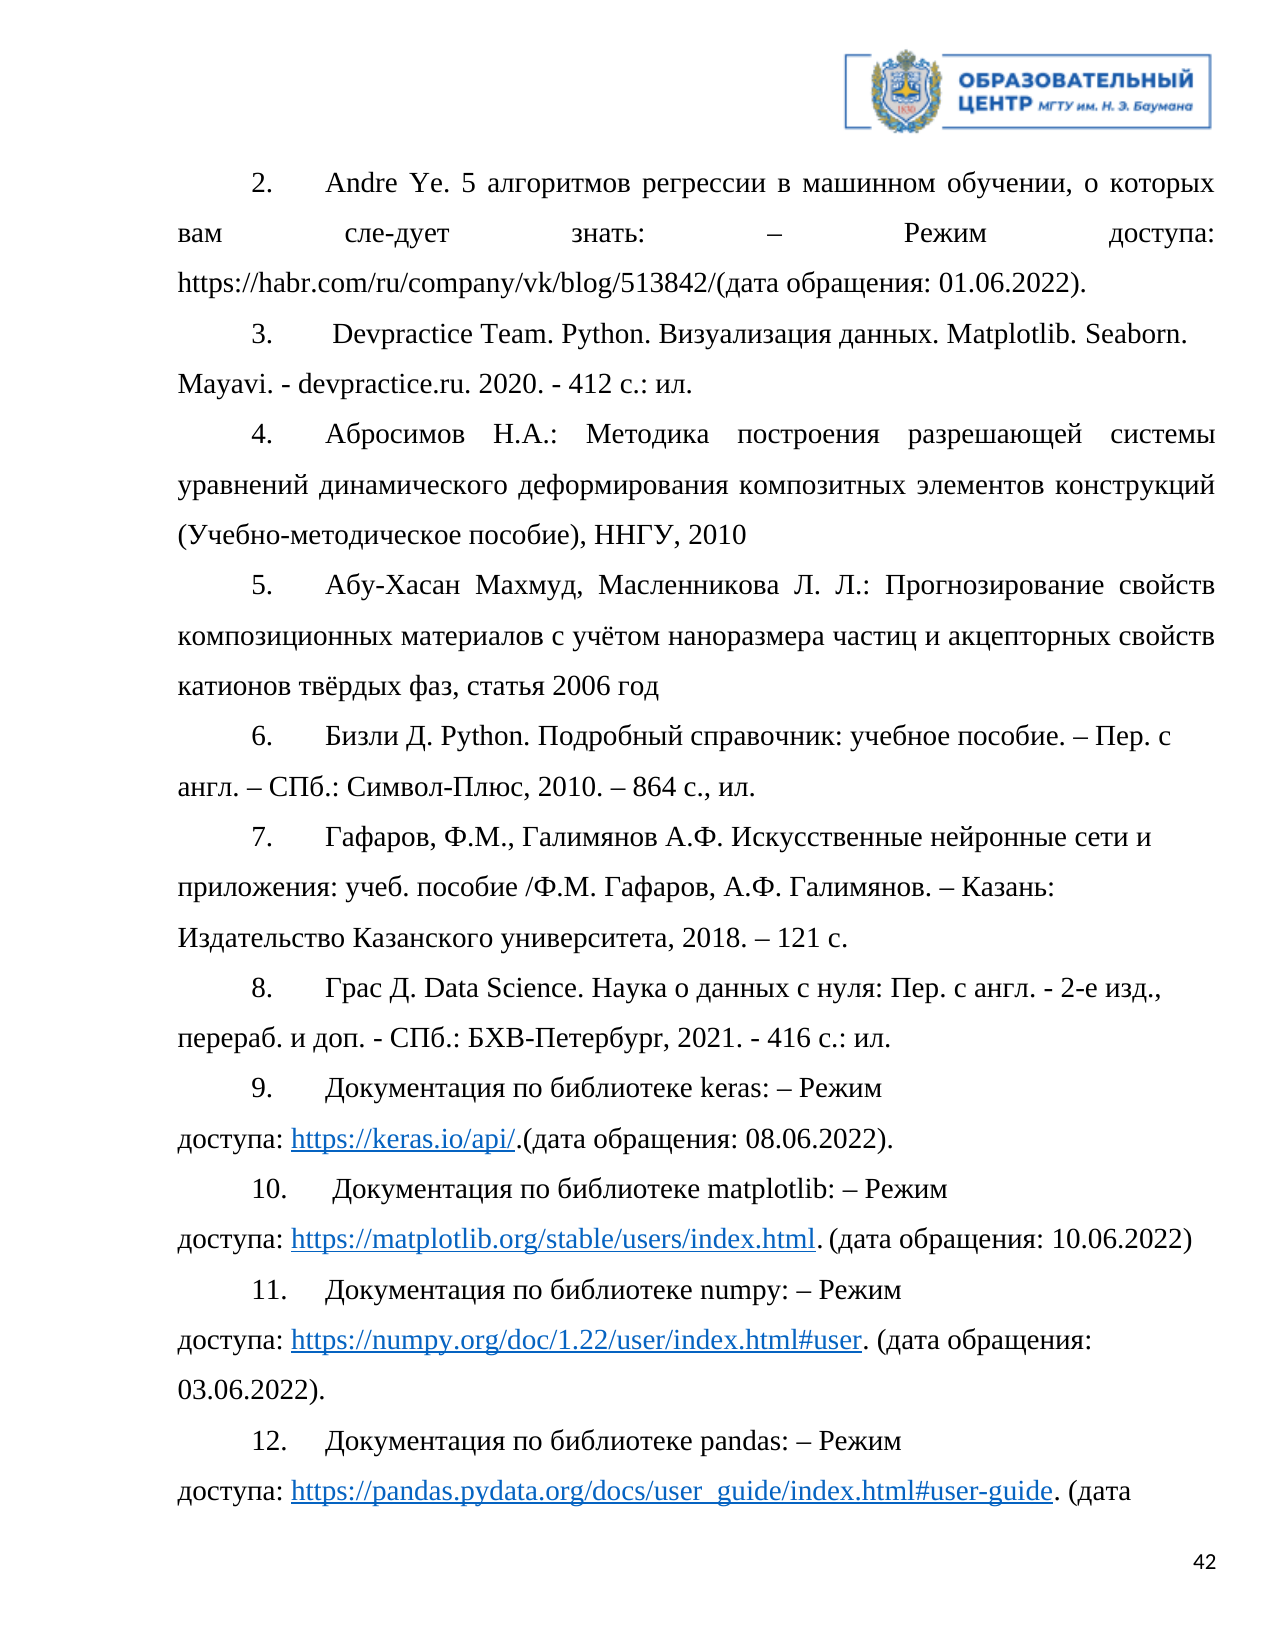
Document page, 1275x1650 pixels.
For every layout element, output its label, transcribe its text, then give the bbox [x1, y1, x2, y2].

list Абу-Хасан Махмуд, Масленникова Л. Л.: Прогнозирование свойств композиционных материалов с учётом наноразмера частиц и акцепторных свойств катионов твёрдых фаз, статья 2006 год [177, 567, 1216, 702]
list Бизли Д. Python. Подробный справочник: учебное пособие. – Пер. с англ. – СПб.: Символ-Плюс, 2010. – 864 с., ил. [177, 718, 1216, 802]
list Devpractice Team. Python. Визуализация данных. Matplotlib. Seaborn. Mayavi. - devpractice.ru. 2020. - 412 с.: ил. [177, 316, 1216, 400]
list Абросимов Н.А.: Методика построения разрешающей системы уравнений динамического деформирования композитных элементов конструкций (Учебно-методическое пособие), ННГУ, 2010 [177, 417, 1216, 551]
picture [814, 26, 1262, 149]
list Документация по библиотеке keras: – Режим доступа: https://keras.io/api/.(дата обращения: 08.06.2022). [177, 1071, 1216, 1154]
list Гафаров, Ф.М., Галимянов А.Ф. Искусственные нейронные сети и приложения: учеб. пособие /Ф.М. Гафаров, А.Ф. Галимянов. – Казань: Издательство Казанского университета, 2018. – 121 с. [177, 819, 1216, 953]
list Документация по библиотеке numpy: – Режим доступа: https://numpy.org/doc/1.22/user/index.html#user. (дата обращения: 03.06.2022). [177, 1272, 1216, 1406]
list Andre Ye. 5 алгоритмов регрессии в машинном обучении, о которых вам сле-дует знать: – Режим доступа: https://habr.com/ru/company/vk/blog/513842/(дата обращения: 01.06.2022). [177, 118, 1216, 299]
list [177, 1423, 1216, 1507]
list Грас Д. Data Science. Наука о данных с нуля: Пер. с англ. - 2-е изд., перераб. и доп. - СПб.: БХВ-Петербурr, 2021. - 416 с.: ил. [177, 970, 1216, 1054]
list Документация по библиотеке matplotlib: – Режим доступа: https://matplotlib.org/stable/users/index.html. (дата обращения: 10.06.2022) [177, 1171, 1216, 1255]
